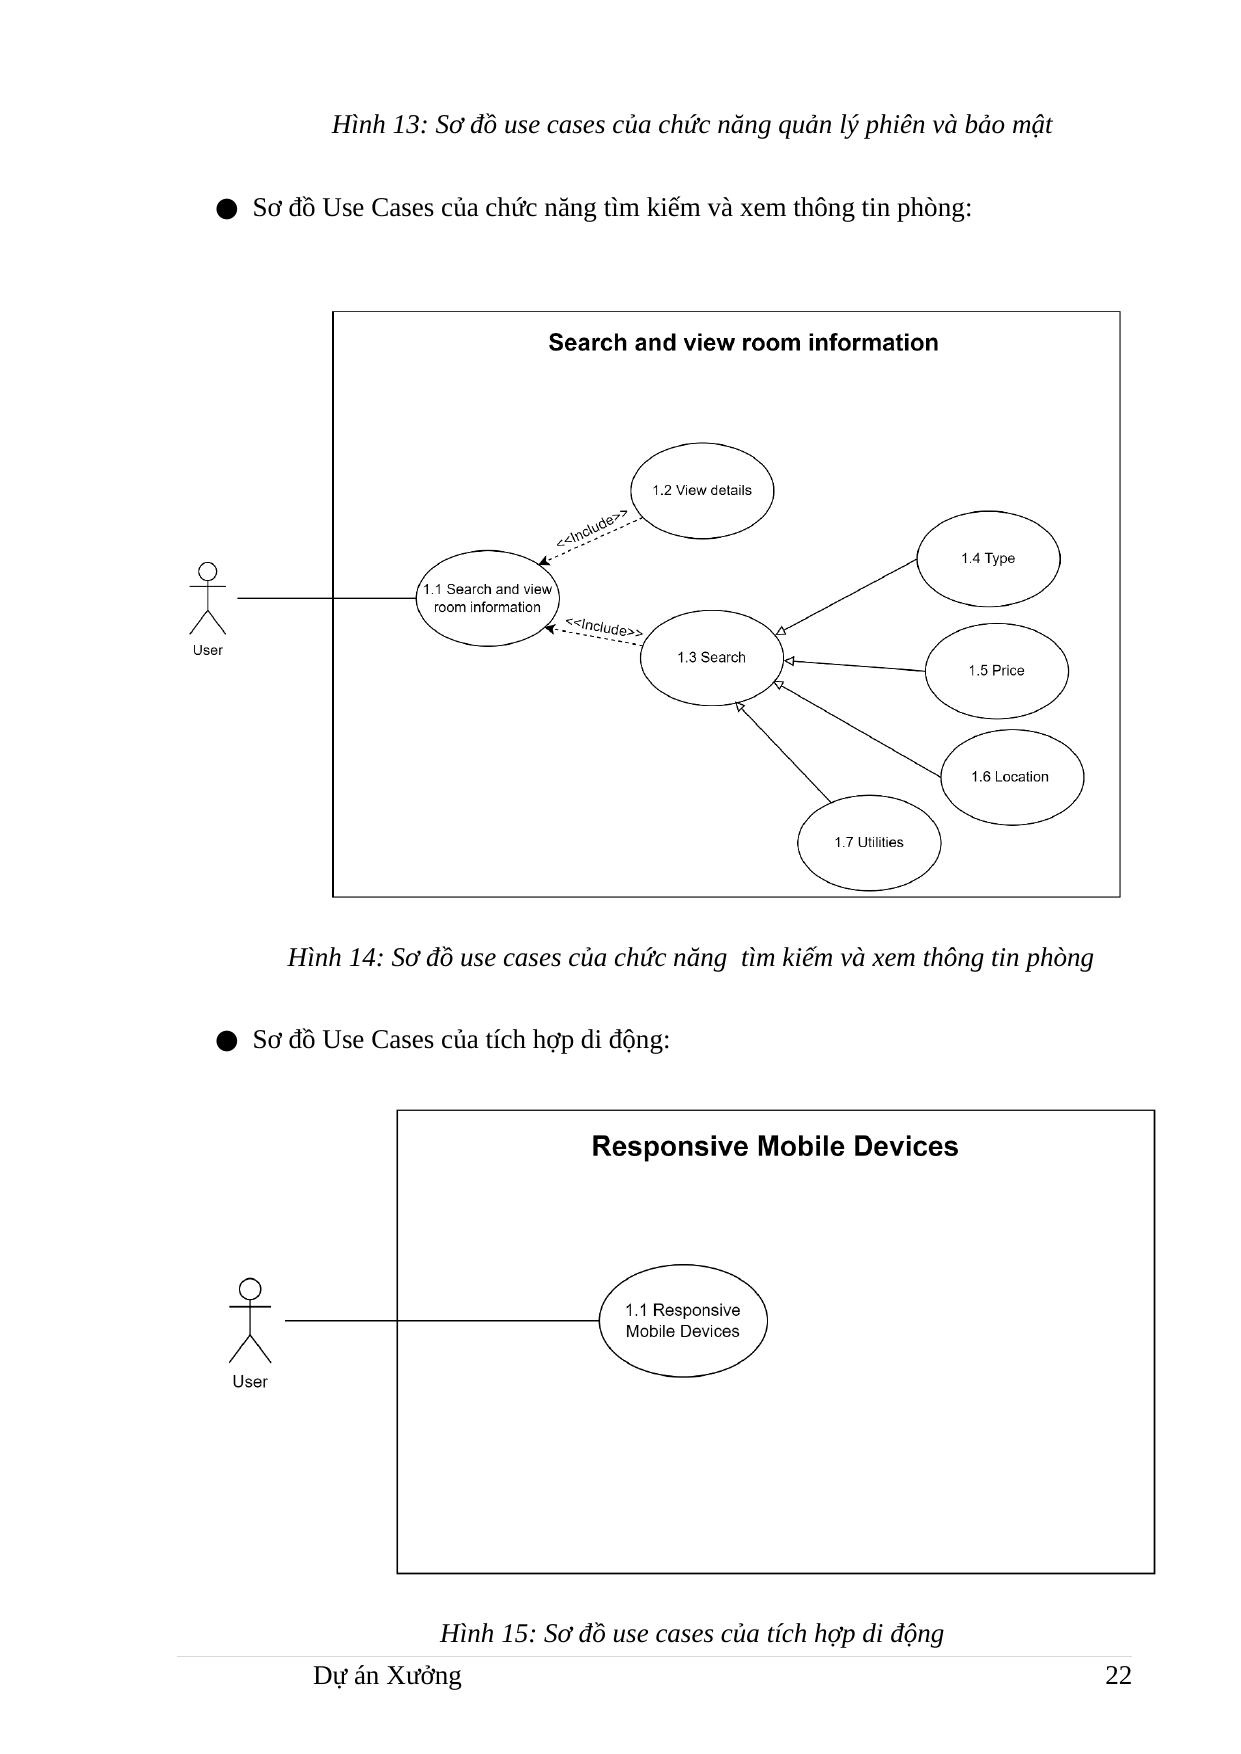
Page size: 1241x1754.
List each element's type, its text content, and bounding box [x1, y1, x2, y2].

picture [177, 299, 1132, 909]
list Sơ đồ Use Cases của tích hợp di động: [215, 1008, 1132, 1063]
list Hình 14: Sơ đồ use cases của chức năng tìm kiếm và xem thông tin phòng [252, 941, 1132, 972]
picture [214, 1095, 1169, 1588]
list Sơ đồ Use Cases của chức năng tìm kiếm và xem thông tin phòng: [215, 176, 1132, 231]
list Hình 15: Sơ đồ use cases của tích hợp di động [252, 1617, 1132, 1648]
list Hình 13: Sơ đồ use cases của chức năng quản lý phiên và bảo mật [252, 108, 1132, 140]
